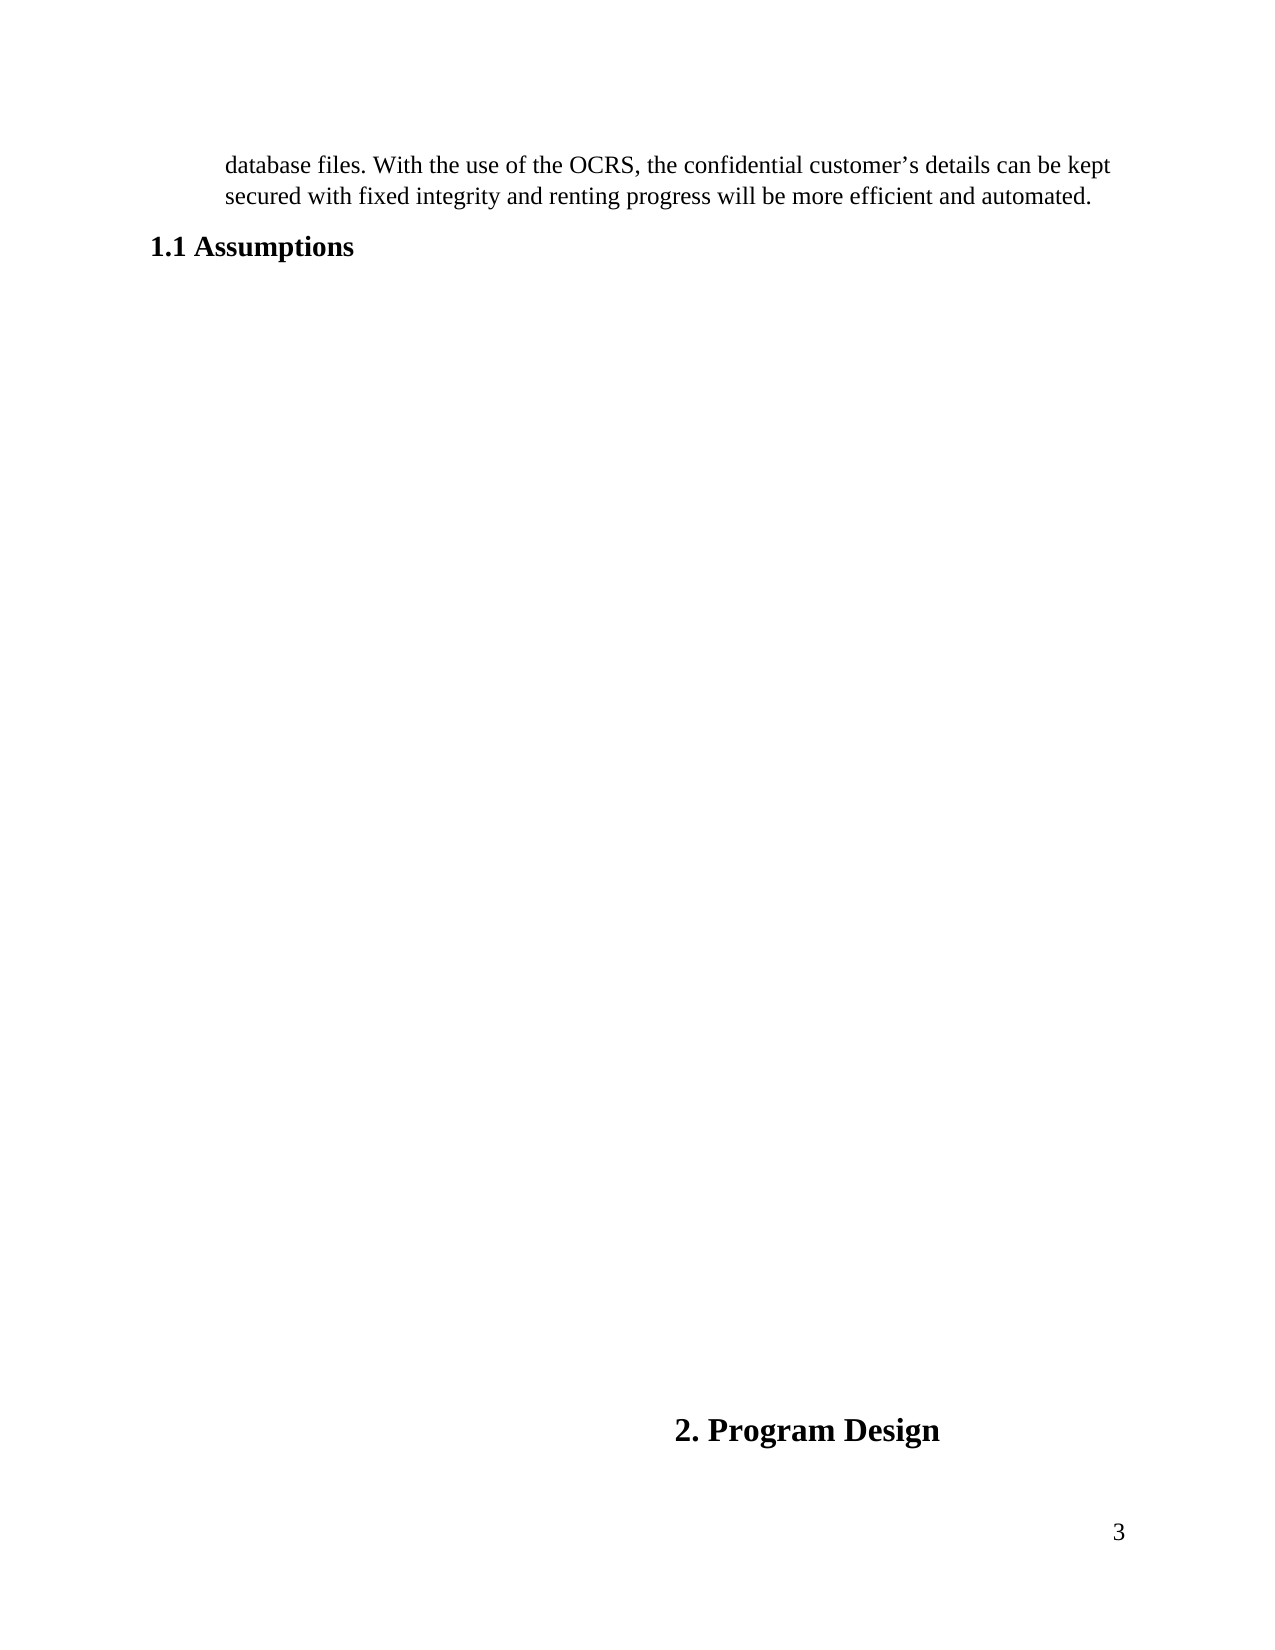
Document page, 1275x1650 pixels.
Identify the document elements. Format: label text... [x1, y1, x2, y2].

subtitle 2. Program Design [674, 1410, 1125, 1448]
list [187, 150, 1125, 210]
subtitle 1.1 Assumptions [150, 229, 1125, 262]
